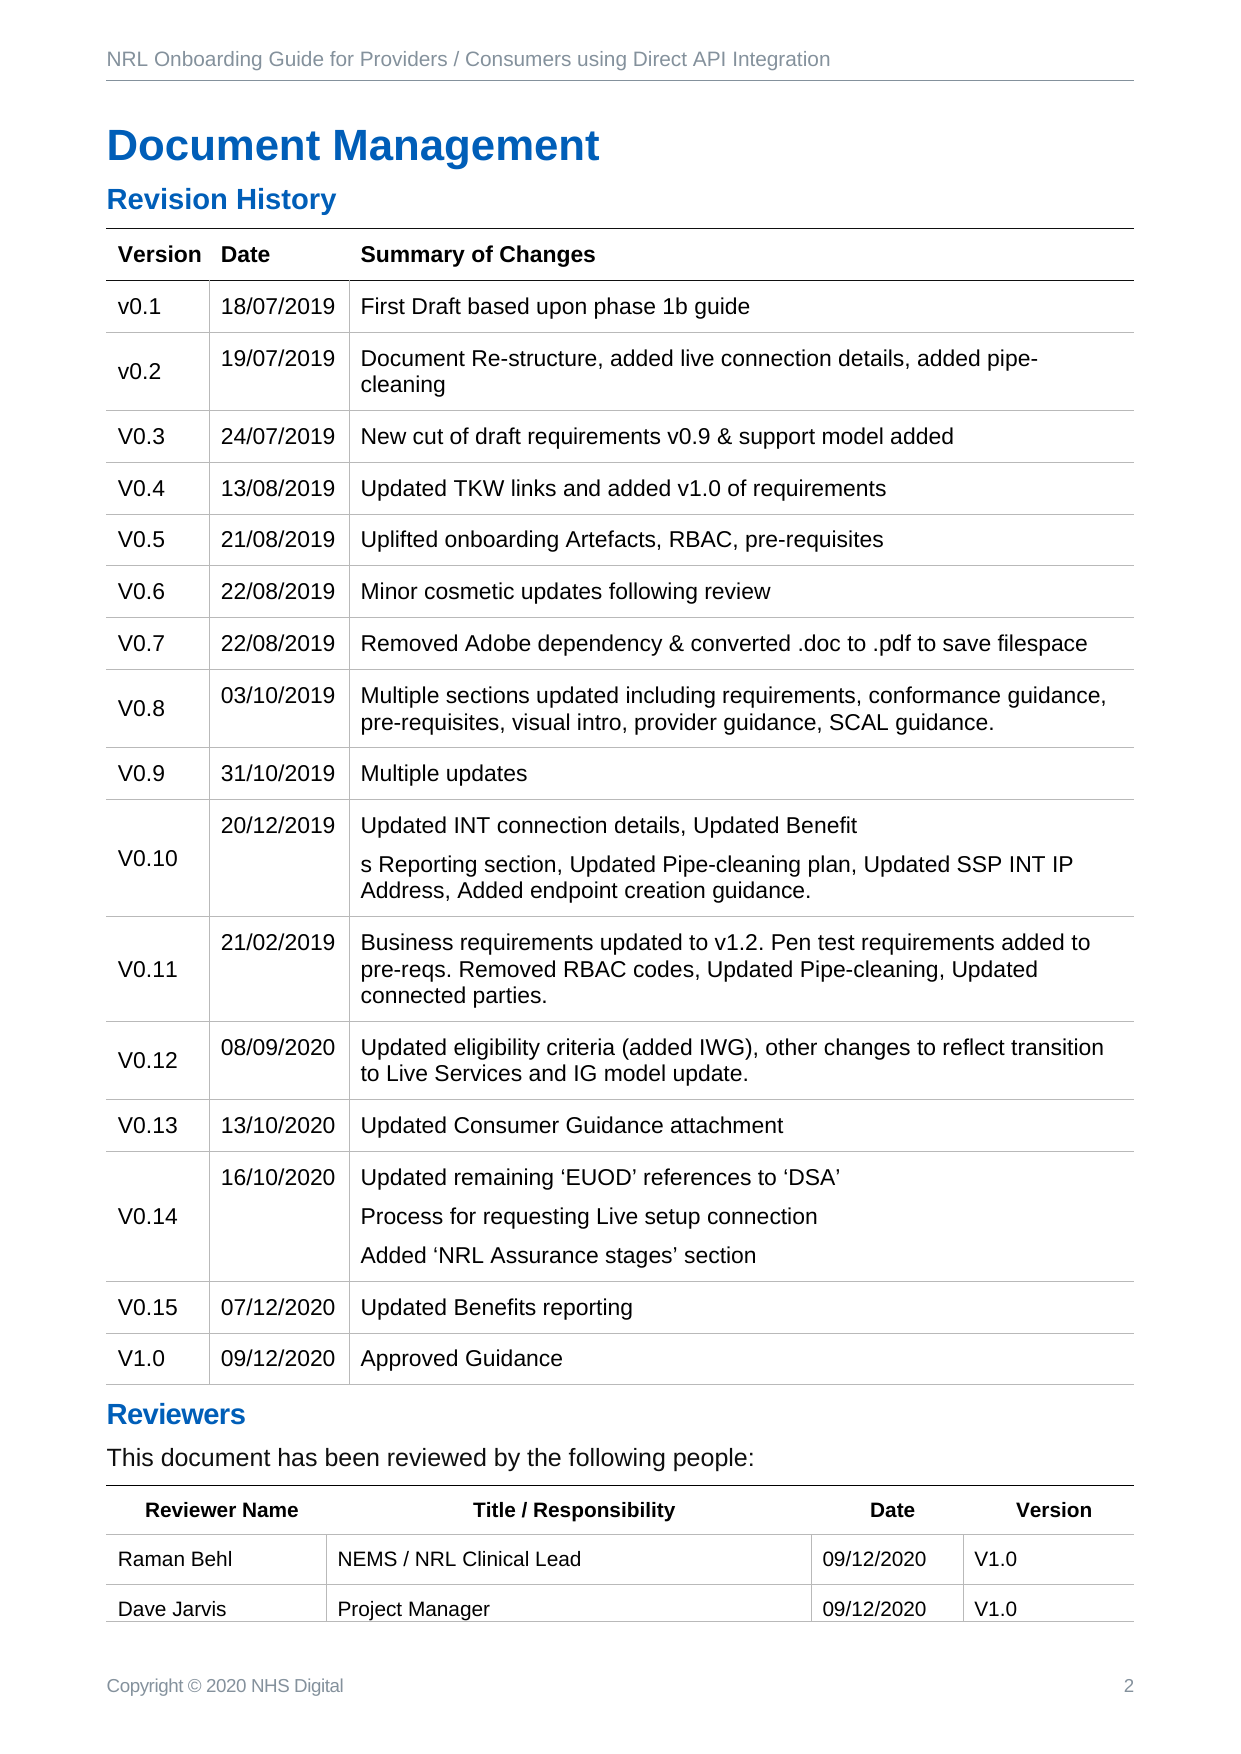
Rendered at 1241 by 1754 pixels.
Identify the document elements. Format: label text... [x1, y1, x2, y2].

table_cell Updated remaining ‘EUOD’ references to ‘DSA’ Process for requesting Live setup connection Added ‘NRL Assurance stages’ section [350, 1152, 1134, 1281]
table_cell 21/02/2019 [210, 917, 349, 1021]
table_cell V0.15 [106, 1282, 209, 1332]
table_cell Raman Behl [106, 1535, 326, 1583]
table_cell Updated Consumer Guidance attachment [350, 1100, 1134, 1151]
table_header Reviewer Name [106, 1486, 326, 1534]
table_cell Updated Benefits reporting [350, 1282, 1134, 1332]
table_cell 22/08/2019 [210, 618, 349, 669]
table_cell V1.0 [964, 1585, 1134, 1621]
text This document has been reviewed by the following people: [106, 1443, 1134, 1472]
table_cell 08/09/2020 [210, 1022, 349, 1099]
table_cell 13/10/2020 [210, 1100, 349, 1151]
table_cell V0.8 [106, 670, 209, 747]
table_cell 22/08/2019 [210, 566, 349, 617]
table_header Summary of Changes [349, 229, 1134, 279]
table_cell 24/07/2019 [210, 411, 349, 462]
table_cell Multiple sections updated including requirements, conformance guidance, pre-requisites, visual intro, provider guidance, SCAL guidance. [350, 670, 1134, 747]
table_cell 09/12/2020 [210, 1334, 349, 1384]
table_cell V1.0 [964, 1535, 1134, 1583]
table_cell 19/07/2019 [210, 333, 349, 410]
table_header Date [811, 1486, 963, 1534]
table_cell 03/10/2019 [210, 670, 349, 747]
table_cell Project Manager [327, 1585, 811, 1621]
table_cell Updated eligibility criteria (added IWG), other changes to reflect transition to Live Services and IG model update. [350, 1022, 1134, 1099]
table_cell 13/08/2019 [210, 463, 349, 513]
table_cell 09/12/2020 [812, 1535, 963, 1583]
table_cell V0.6 [106, 566, 209, 617]
table_cell New cut of draft requirements v0.9 & support model added [350, 411, 1134, 462]
table_cell 21/08/2019 [210, 515, 349, 565]
table_cell v0.2 [106, 333, 209, 410]
table_cell V0.10 [106, 800, 209, 916]
table_cell Uplifted onboarding Artefacts, RBAC, pre-requisites [350, 515, 1134, 565]
table_cell V0.14 [106, 1152, 209, 1281]
table_cell V0.12 [106, 1022, 209, 1099]
table_header Version [106, 229, 209, 279]
table_cell V0.9 [106, 748, 209, 799]
table_header Date [209, 229, 349, 279]
table_cell Minor cosmetic updates following review [350, 566, 1134, 617]
table_cell 16/10/2020 [210, 1152, 349, 1281]
table_cell Updated INT connection details, Updated Benefit s Reporting section, Updated Pipe-cleaning plan, Updated SSP INT IP Address, Added endpoint creation guidance. [350, 800, 1134, 916]
table_header Title / Responsibility [326, 1486, 811, 1534]
table_header Version [963, 1486, 1134, 1534]
table_cell V0.4 [106, 463, 209, 513]
text Reviewers [106, 1397, 1134, 1431]
table_cell Dave Jarvis [106, 1585, 326, 1621]
table_cell V0.11 [106, 917, 209, 1021]
table_cell Document Re-structure, added live connection details, added pipe-cleaning [350, 333, 1134, 410]
table_cell V0.7 [106, 618, 209, 669]
table_cell 09/12/2020 [812, 1585, 963, 1621]
table_cell 20/12/2019 [210, 800, 349, 916]
table_cell 07/12/2020 [210, 1282, 349, 1332]
table_cell Approved Guidance [350, 1334, 1134, 1384]
table_cell V0.5 [106, 515, 209, 565]
subtitle Revision History [106, 182, 1134, 215]
table_cell 31/10/2019 [210, 748, 349, 799]
table_cell NEMS / NRL Clinical Lead [327, 1535, 811, 1583]
table_cell Business requirements updated to v1.2. Pen test requirements added to pre-reqs. Removed RBAC codes, Updated Pipe-cleaning, Updated connected parties. [350, 917, 1134, 1021]
table_cell First Draft based upon phase 1b guide [350, 281, 1134, 331]
table_cell Updated TKW links and added v1.0 of requirements [350, 463, 1134, 513]
table_cell 18/07/2019 [210, 281, 349, 331]
subtitle Document Management [106, 119, 1134, 169]
table_cell V0.3 [106, 411, 209, 462]
table_cell V1.0 [106, 1334, 209, 1384]
table_cell Multiple updates [350, 748, 1134, 799]
table_cell Removed Adobe dependency & converted .doc to .pdf to save filespace [350, 618, 1134, 669]
table_cell V0.13 [106, 1100, 209, 1151]
table_cell v0.1 [106, 281, 209, 331]
